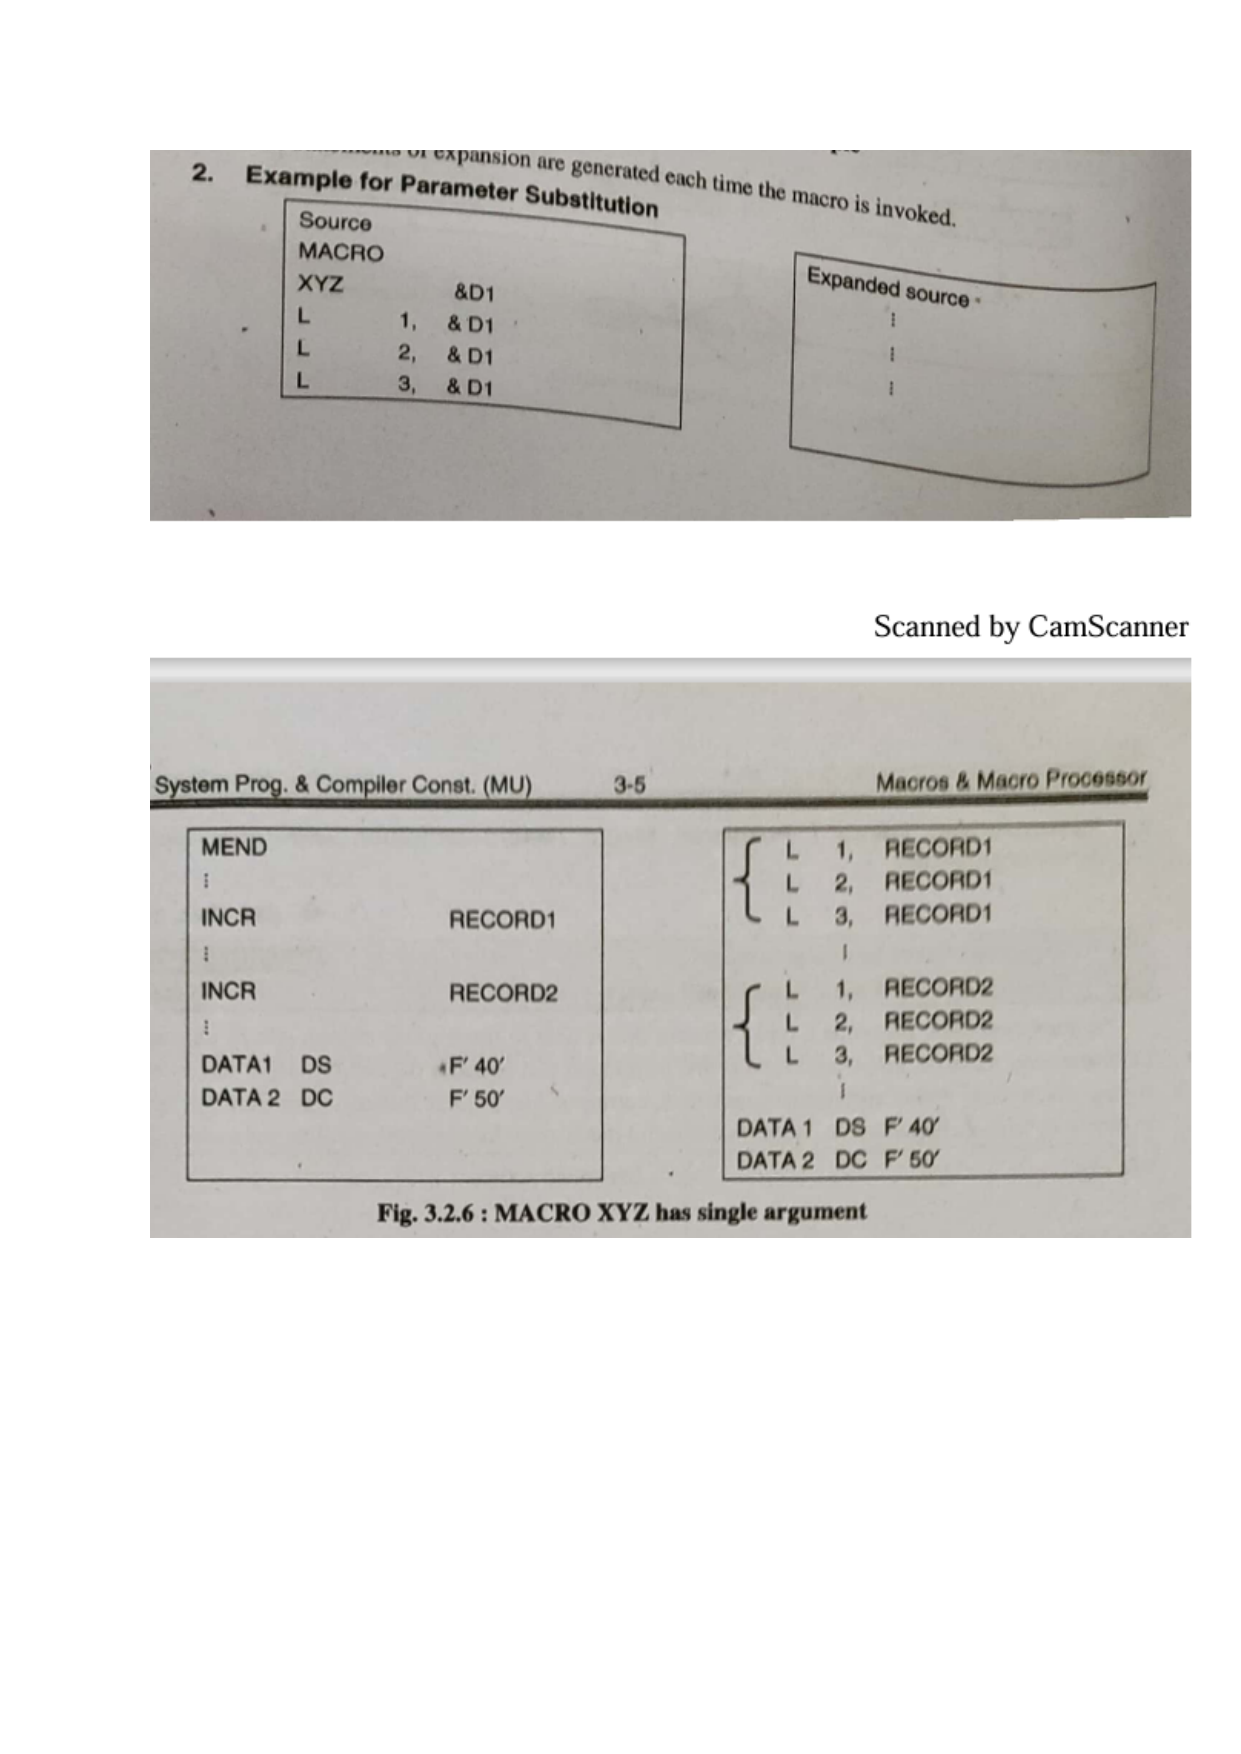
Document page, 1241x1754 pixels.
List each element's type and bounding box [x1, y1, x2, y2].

picture [150, 150, 1192, 1238]
